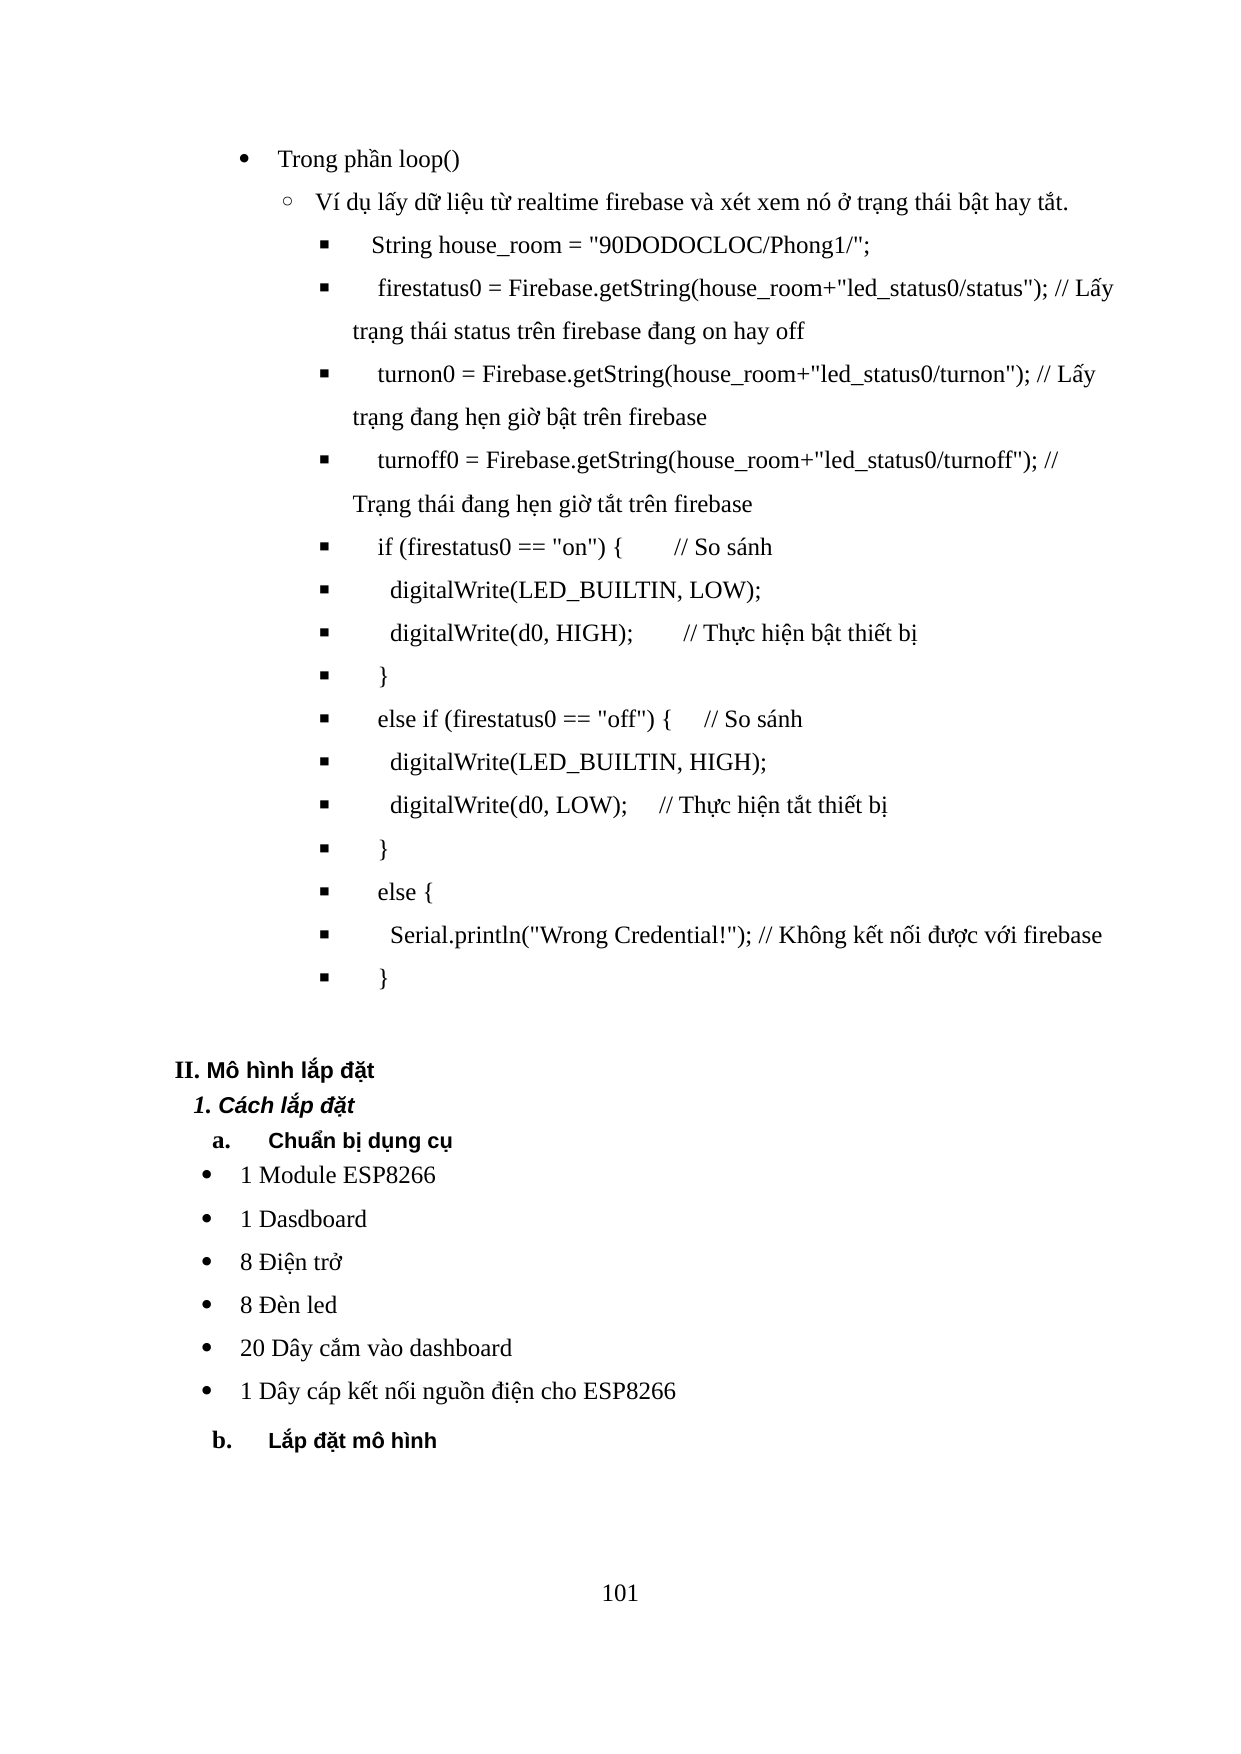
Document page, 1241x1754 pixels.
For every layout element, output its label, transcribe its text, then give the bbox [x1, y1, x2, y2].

subtitle Mô hình lắp đặt [156, 1056, 1122, 1084]
list turnon0 = Firebase.getString(house_room+"led_status0/turnon"); // Lấy trạng đang hẹn giờ bật trên firebase [315, 359, 1122, 431]
list 1 Dasdboard [202, 1204, 1122, 1232]
list Ví dụ lấy dữ liệu từ realtime firebase và xét xem nó ở trạng thái bật hay tắt. [277, 187, 1122, 216]
list Serial.println("Wrong Credential!"); // Không kết nối được với firebase [315, 920, 1122, 949]
list digitalWrite(LED_BUILTIN, LOW); [315, 575, 1122, 604]
list } [315, 661, 1122, 690]
list digitalWrite(LED_BUILTIN, HIGH); [315, 747, 1122, 776]
list String house_room = "90DODOCLOC/Phong1/"; [315, 230, 1122, 259]
list 8 Điện trở [202, 1247, 1122, 1276]
list 1 Dây cáp kết nối nguồn điện cho ESP8266 [202, 1376, 1122, 1405]
list else { [315, 877, 1122, 906]
list if (firestatus0 == "on") { // So sánh [315, 532, 1122, 561]
list firestatus0 = Firebase.getString(house_room+"led_status0/status"); // Lấy trạng thái status trên firebase đang on hay off [315, 273, 1122, 345]
subtitle Lắp đặt mô hình [156, 1426, 1122, 1454]
subtitle Chuẩn bị dụng cụ [156, 1126, 1122, 1154]
list digitalWrite(d0, LOW); // Thực hiện tắt thiết bị [315, 791, 1122, 819]
list } [315, 834, 1122, 862]
list } [315, 963, 1122, 992]
list 1 Module ESP8266 [202, 1161, 1122, 1189]
list 8 Đèn led [202, 1290, 1122, 1319]
list turnoff0 = Firebase.getString(house_room+"led_status0/turnoff"); // Trạng thái đang hẹn giờ tắt trên firebase [315, 446, 1122, 517]
list else if (firestatus0 == "off") { // So sánh [315, 704, 1122, 733]
list digitalWrite(d0, HIGH); // Thực hiện bật thiết bị [315, 618, 1122, 647]
subtitle Cách lắp đặt [156, 1091, 1122, 1119]
list 20 Dây cắm vào dashboard [202, 1333, 1122, 1362]
list Trong phần loop() [240, 144, 1122, 172]
